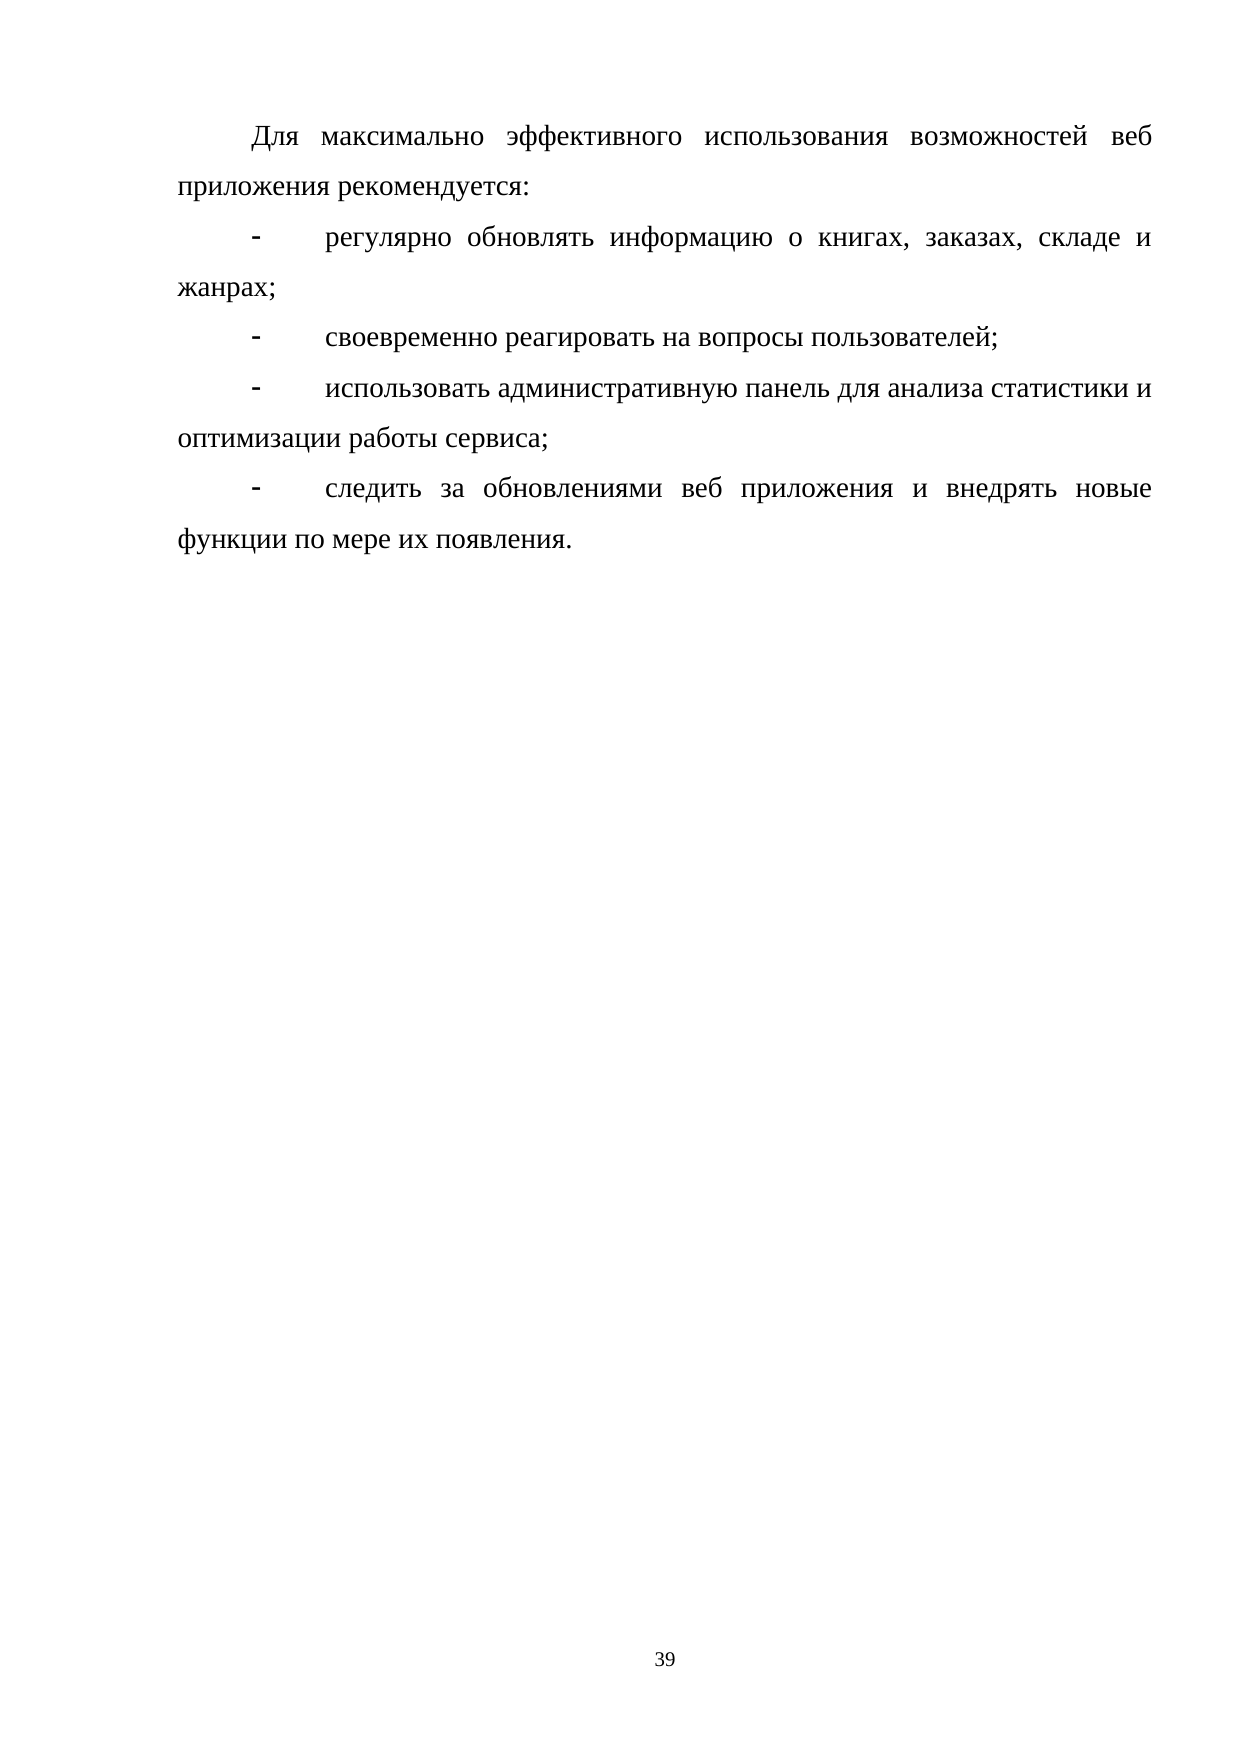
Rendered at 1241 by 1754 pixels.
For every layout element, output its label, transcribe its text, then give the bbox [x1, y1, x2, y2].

list использовать административную панель для анализа статистики и оптимизации работы сервиса; [177, 370, 1152, 454]
list регулярно обновлять информацию о книгах, заказах, складе и жанрах; [177, 219, 1152, 303]
text Для максимально эффективного использования возможностей веб приложения рекомендуется: [177, 118, 1152, 202]
list своевременно реагировать на вопросы пользователей; [177, 319, 1152, 353]
list следить за обновлениями веб приложения и внедрять новые функции по мере их появления. [177, 471, 1152, 554]
